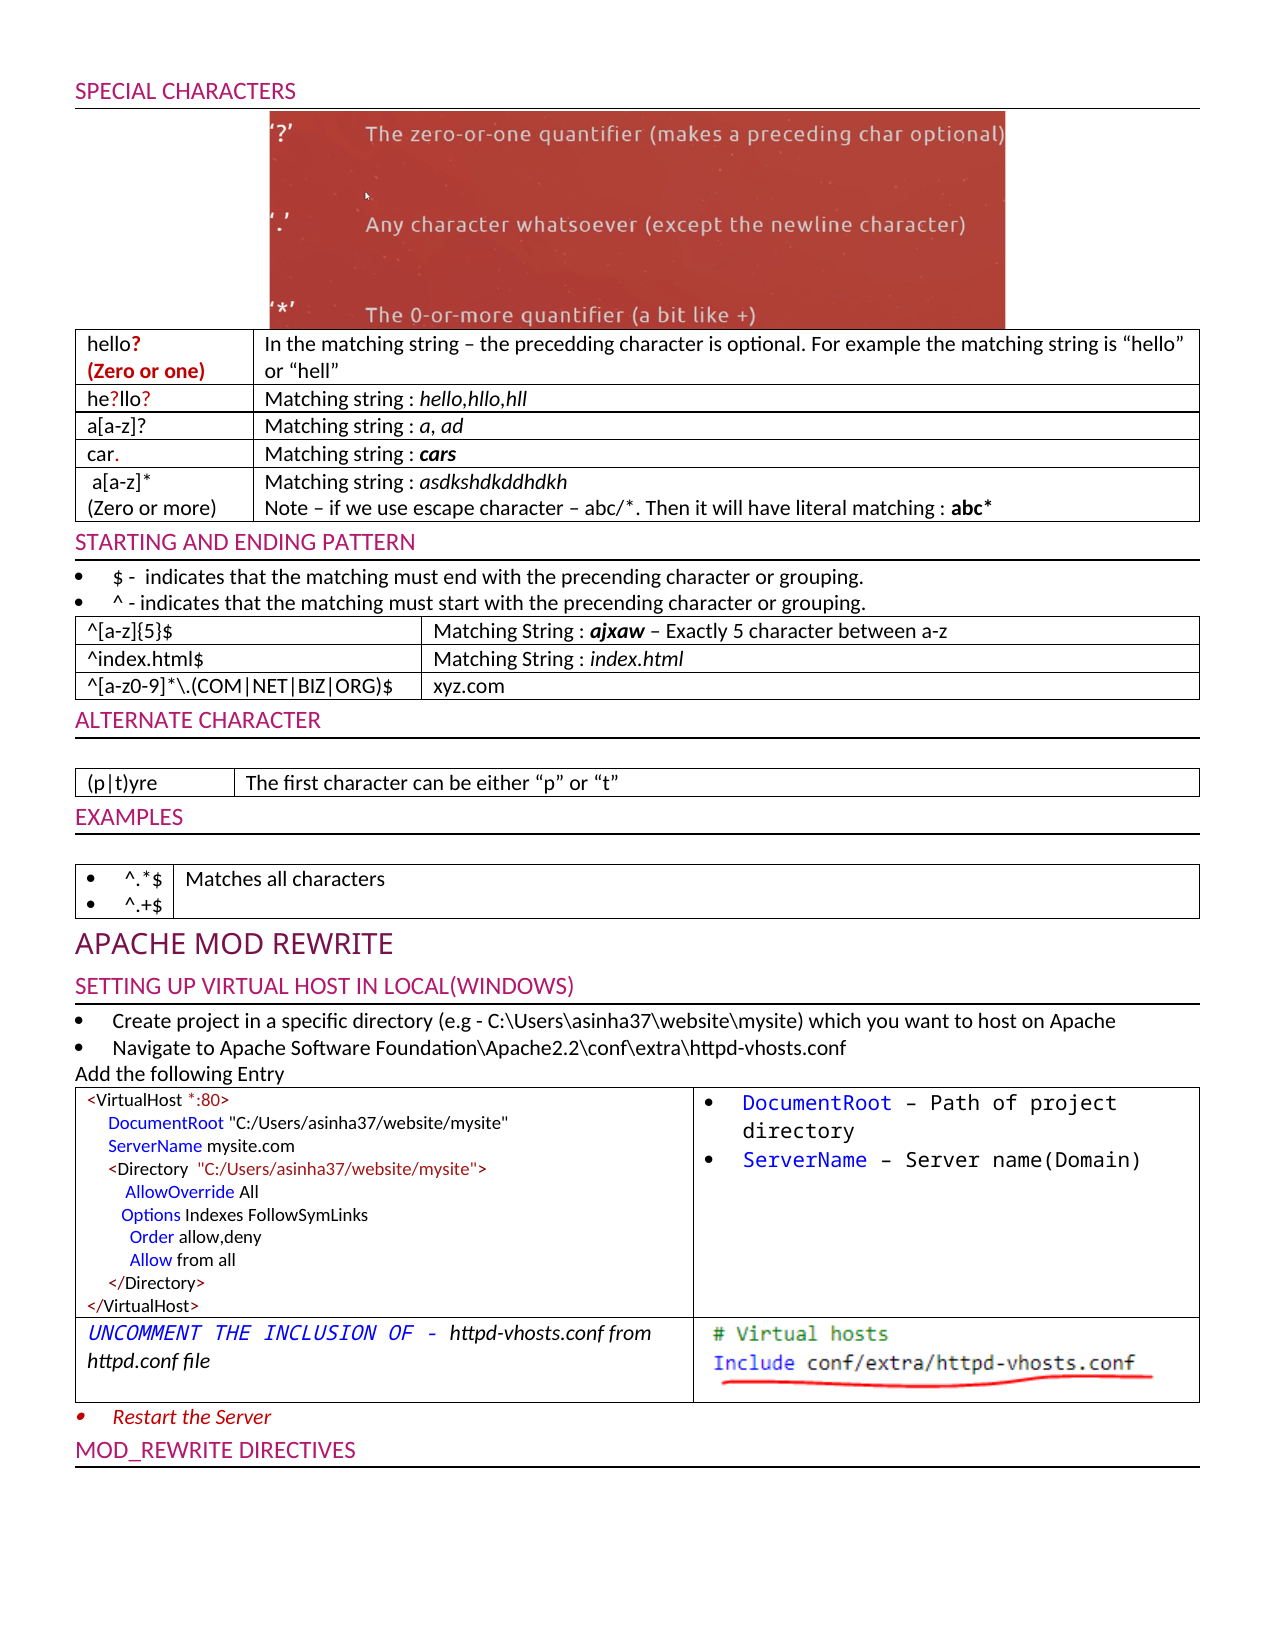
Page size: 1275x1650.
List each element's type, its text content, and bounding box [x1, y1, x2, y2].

table_cell UNCOMMENT THE INCLUSION OF - httpd-vhosts.conf from httpd.conf file [76, 1318, 693, 1402]
table_cell Matching string : hello,hllo,hll [254, 385, 1199, 411]
picture [269, 111, 1006, 329]
list Restart the Server [75, 1403, 1200, 1429]
list $ - indicates that the matching must end with the precending character or grouping. [75, 563, 1200, 589]
table_cell Matching string : a, ad [254, 413, 1199, 439]
table_cell he?llo? [76, 385, 253, 411]
table_header <VirtualHost *:80> DocumentRoot "C:/Users/asinha37/website/mysite" ServerName mysite.com <Directory "C:/Users/asinha37/website/mysite"> AllowOverride All Options Indexes FollowSymLinks Order allow,deny Allow from all </Directory> </VirtualHost> [76, 1088, 693, 1317]
text Add the following Entry [75, 1060, 1200, 1087]
table_header (p|t)yre [76, 769, 234, 796]
subtitle APACHE MOD REWRITE [75, 923, 1200, 963]
subtitle SETTING UP VIRTUAL HOST IN LOCAL(WINDOWS) [75, 971, 1200, 1003]
subtitle EXAMPLES [75, 801, 1200, 833]
table_cell car. [76, 440, 253, 467]
table_header hello? (Zero or one) [76, 330, 253, 384]
table_cell [694, 1318, 1199, 1402]
list Navigate to Apache Software Foundation\Apache2.2\conf\extra\httpd-vhosts.conf [75, 1034, 1200, 1060]
table_header DocumentRoot – Path of project directory ServerName – Server name(Domain) [694, 1088, 1199, 1317]
table_cell a[a-z]* (Zero or more) [76, 468, 253, 521]
table_cell Matching String : index.html [422, 645, 1199, 672]
table_cell ^[a-z0-9]*\.(COM|NET|BIZ|ORG)$ [76, 673, 421, 699]
list Create project in a specific directory (e.g - C:\Users\asinha37\website\mysite) which you want to host on Apache [75, 1007, 1200, 1034]
table_header Matches all characters [174, 865, 1199, 918]
subtitle SPECIAL CHARACTERS [75, 75, 1200, 108]
table_cell ^index.html$ [76, 645, 421, 672]
subtitle STARTING AND ENDING PATTERN [75, 526, 1200, 559]
table_cell xyz.com [422, 673, 1199, 699]
table_cell a[a-z]? [76, 413, 253, 439]
table_header The first character can be either “p” or “t” [235, 769, 1199, 796]
table_header Matching String : ajxaw – Exactly 5 character between a-z [422, 617, 1199, 644]
table_header ^.*$ ^.+$ [76, 865, 173, 918]
table_header ^[a-z]{5}$ [76, 617, 421, 644]
table_header In the matching string – the precedding character is optional. For example the matching string is “hello” or “hell” [254, 330, 1199, 384]
subtitle ALTERNATE CHARACTER [75, 704, 1200, 737]
table_cell Matching string : cars [254, 440, 1199, 467]
table_cell Matching string : asdkshdkddhdkh Note – if we use escape character – abc/*. Then it will have literal matching : abc* [254, 468, 1199, 521]
subtitle MOD_REWRITE DIRECTIVES [75, 1434, 1200, 1466]
picture [704, 1318, 1163, 1390]
list ^ - indicates that the matching must start with the precending character or grouping. [75, 589, 1200, 616]
